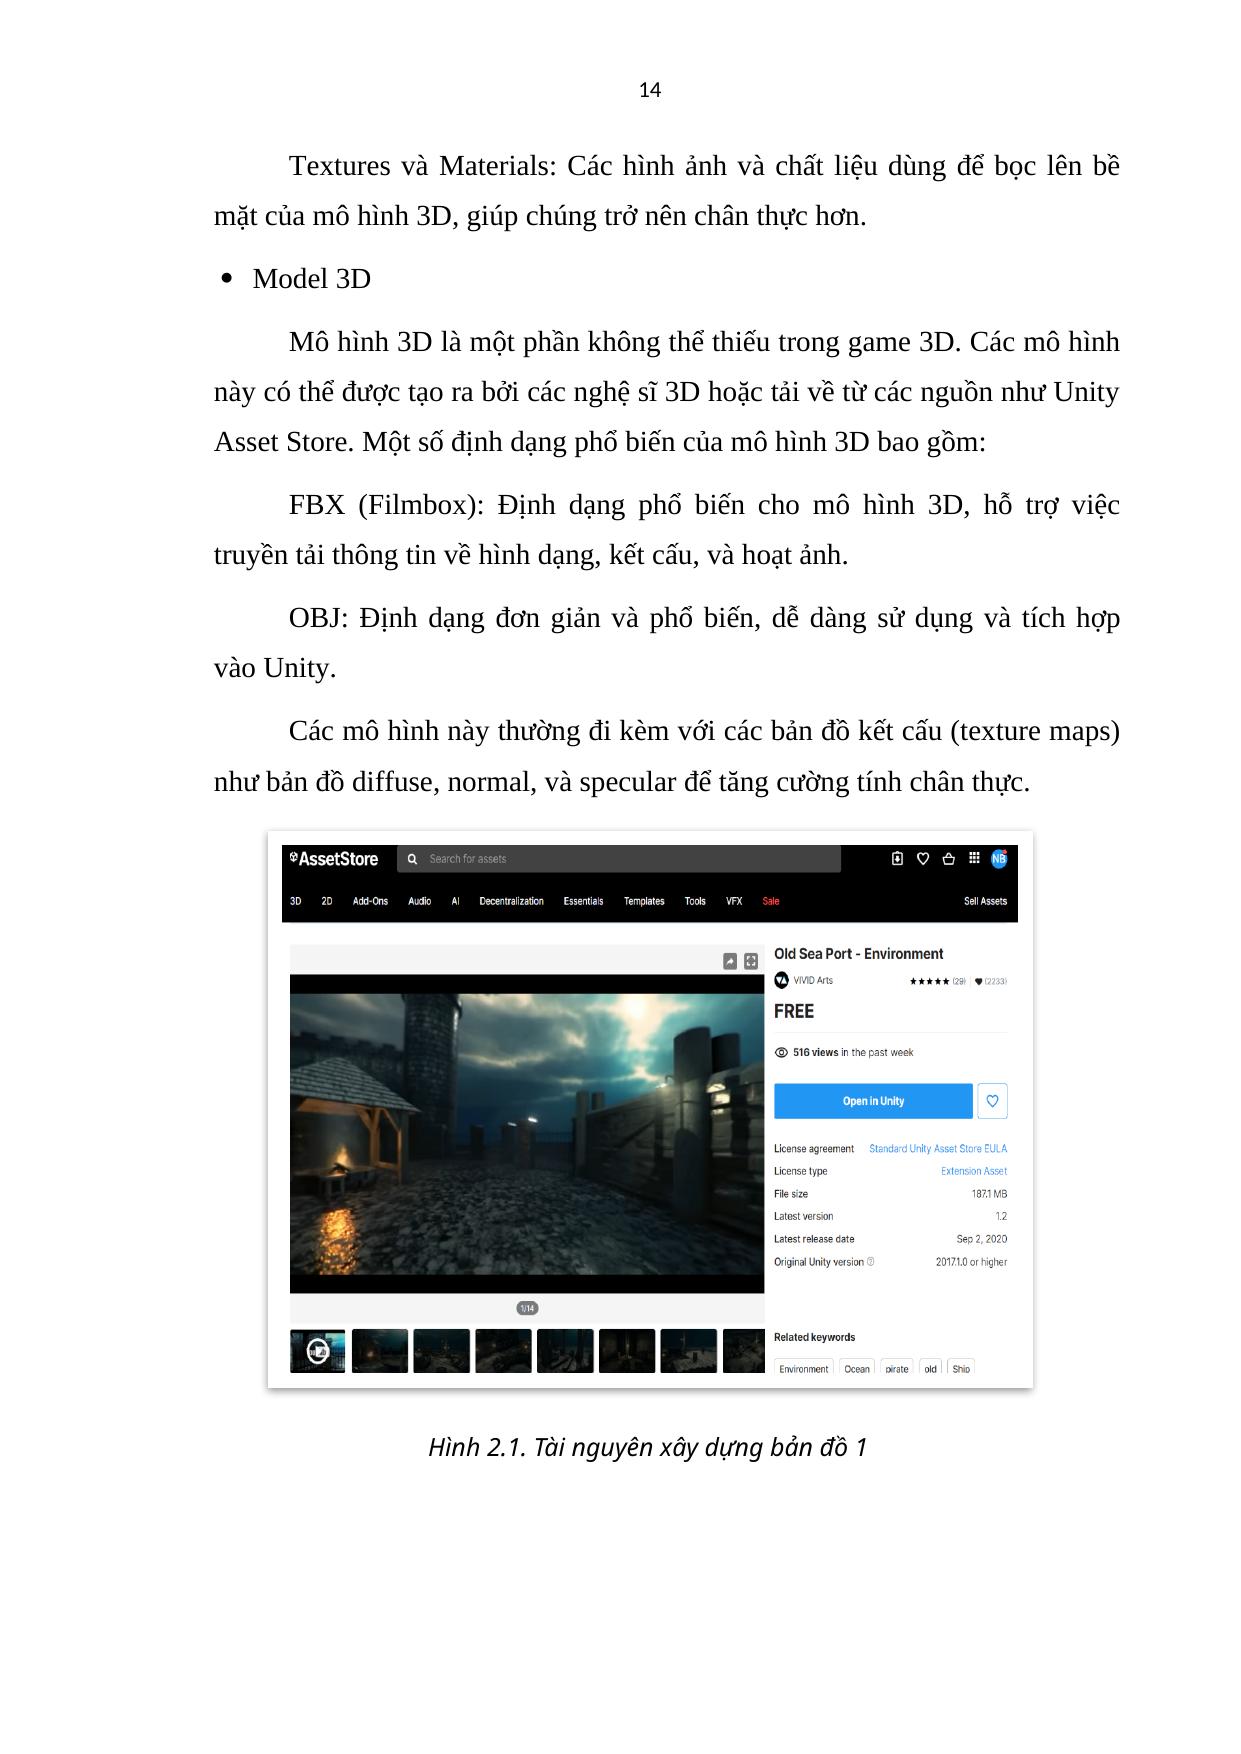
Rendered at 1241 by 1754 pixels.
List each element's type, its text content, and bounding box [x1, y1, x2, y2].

text Textures và Materials: Các hình ảnh và chất liệu dùng để bọc lên bề mặt của mô hình 3D, giúp chúng trở nên chân thực hơn. [214, 148, 1122, 232]
text OBJ: Định dạng đơn giản và phổ biến, dễ dàng sử dụng và tích hợp vào Unity. [214, 600, 1122, 684]
list Model 3D [214, 261, 1122, 294]
picture [282, 845, 1018, 1373]
text FBX (Filmbox): Định dạng phổ biến cho mô hình 3D, hỗ trợ việc truyền tải thông tin về hình dạng, kết cấu, và hoạt ảnh. [214, 487, 1122, 571]
text Hình 2.1. Tài nguyên xây dựng bản đồ 1 [177, 1429, 1122, 1463]
text Các mô hình này thường đi kèm với các bản đồ kết cấu (texture maps) như bản đồ diffuse, normal, và specular để tăng cường tính chân thực. [214, 713, 1122, 797]
text Mô hình 3D là một phần không thể thiếu trong game 3D. Các mô hình này có thể được tạo ra bởi các nghệ sĩ 3D hoặc tải về từ các nguồn như Unity Asset Store. Một số định dạng phổ biến của mô hình 3D bao gồm: [214, 324, 1122, 458]
